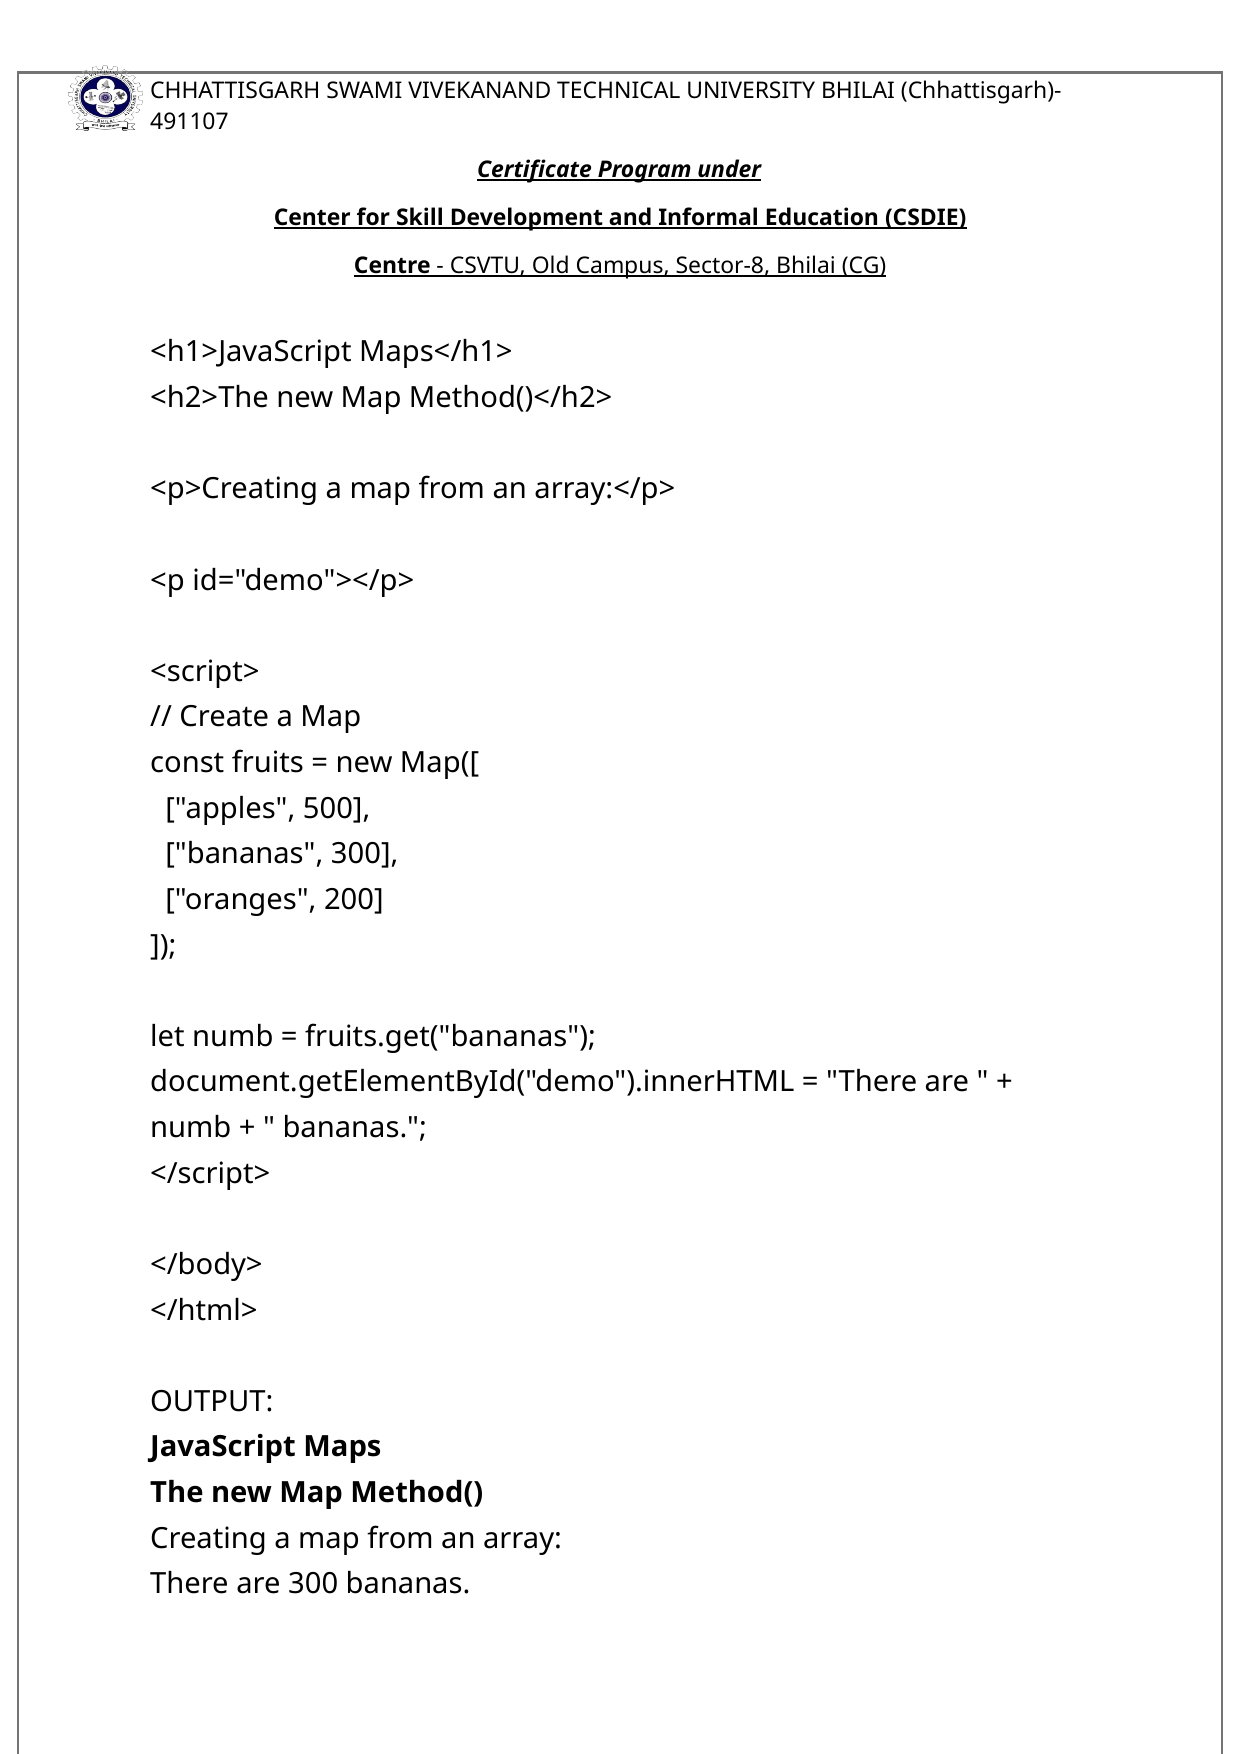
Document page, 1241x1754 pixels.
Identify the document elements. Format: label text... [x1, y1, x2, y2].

text <h2>The new Map Method()</h2> [150, 376, 1090, 416]
text JavaScript Maps [150, 1426, 1090, 1465]
text Creating a map from an array: [150, 1517, 1090, 1557]
text <p>Creating a map from an array:</p> [150, 468, 1090, 507]
text <h1>JavaScript Maps</h1> [150, 331, 1090, 370]
text // Create a Map [150, 696, 1090, 735]
text The new Map Method() [150, 1471, 1090, 1511]
text </body> [150, 1243, 1090, 1283]
text There are 300 bananas. [150, 1563, 1090, 1602]
text document.getElementById("demo").innerHTML = "There are " + numb + " bananas."; [150, 1061, 1090, 1146]
text </script> [150, 1152, 1090, 1192]
text <script> [150, 650, 1090, 690]
text ["oranges", 200] [150, 878, 1090, 918]
text let numb = fruits.get("bananas"); [150, 1015, 1090, 1055]
text </html> [150, 1289, 1090, 1328]
text OUTPUT: [150, 1380, 1090, 1420]
text ]); [150, 924, 1090, 963]
text ["bananas", 300], [150, 833, 1090, 872]
text <p id="demo"></p> [150, 559, 1090, 598]
text ["apples", 500], [150, 787, 1090, 827]
picture [62, 62, 148, 134]
text const fruits = new Map([ [150, 741, 1090, 781]
